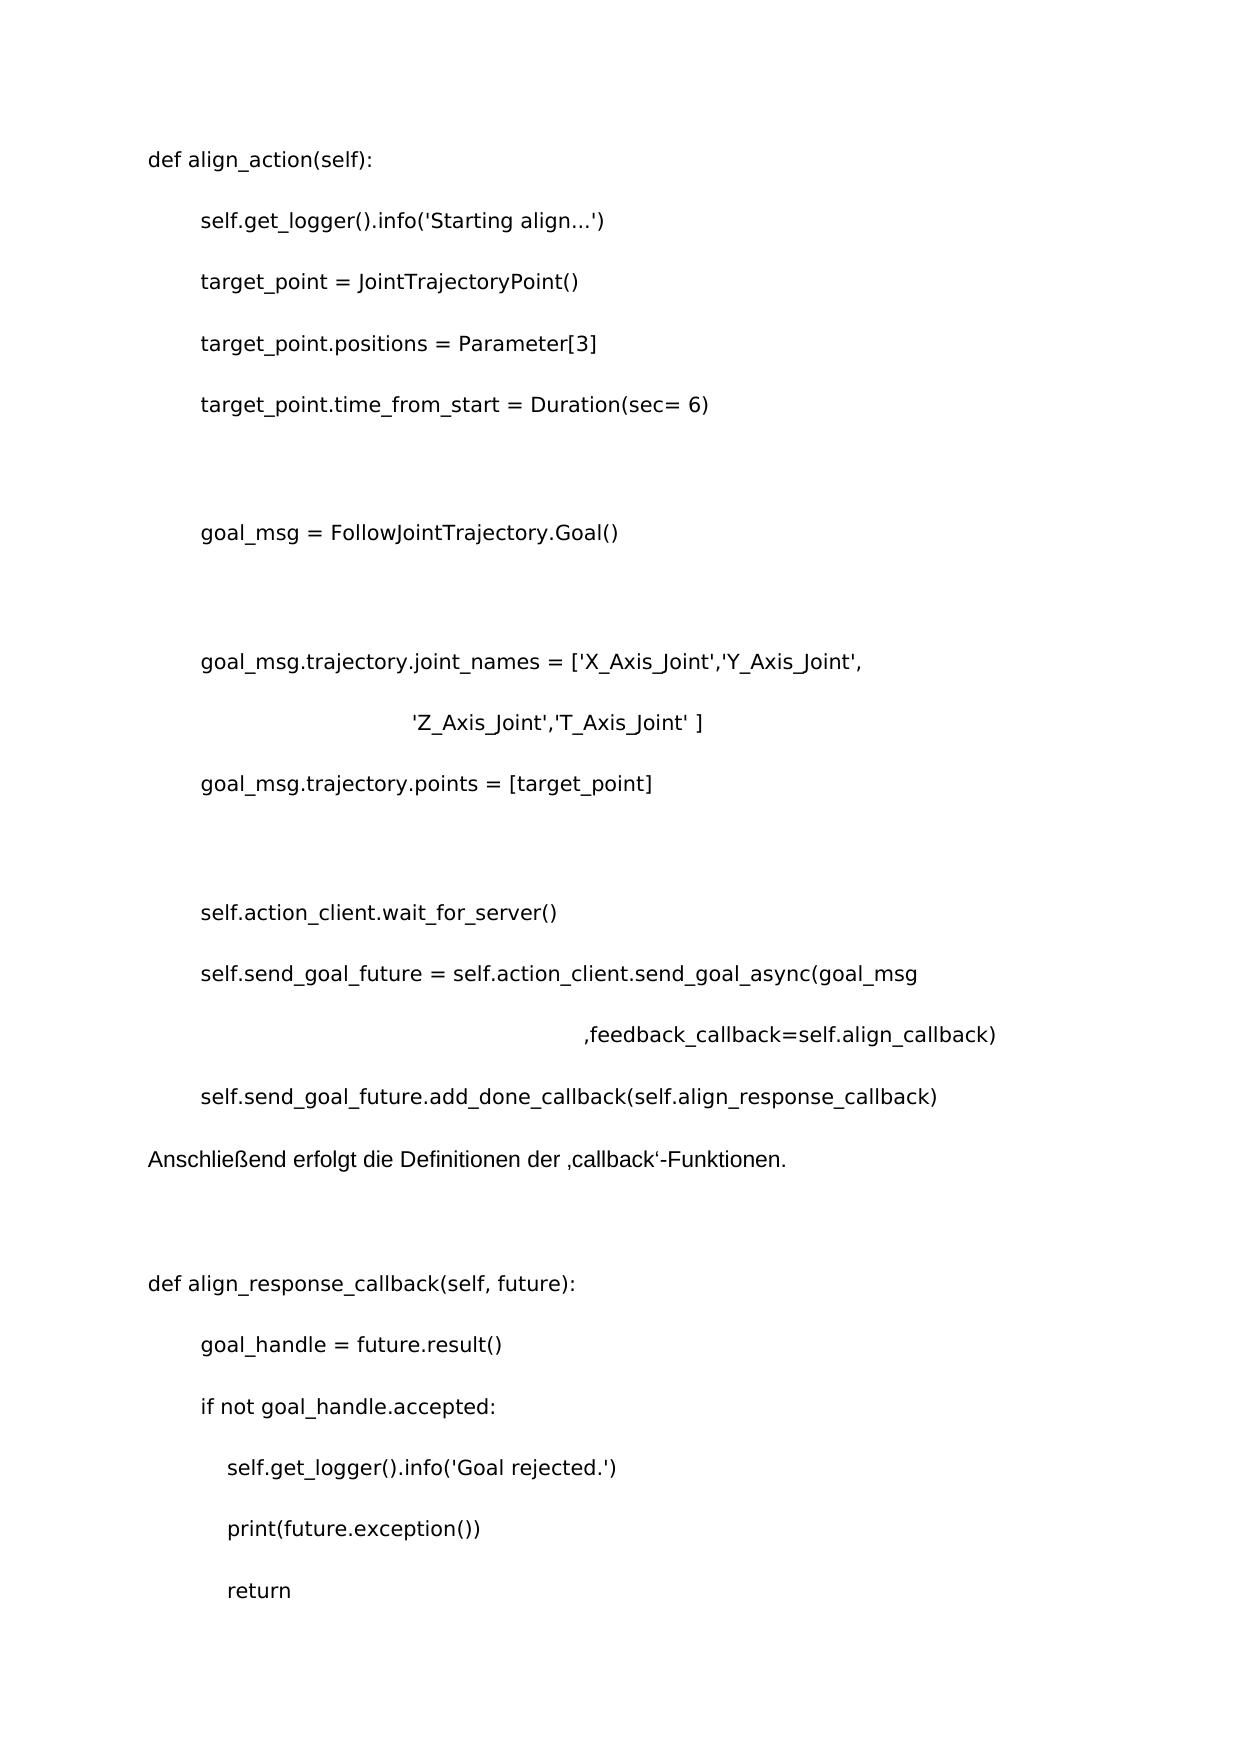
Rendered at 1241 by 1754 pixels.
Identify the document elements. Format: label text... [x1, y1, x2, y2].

text self.send_goal_future = self.action_client.send_goal_async(goal_msg [148, 962, 1122, 986]
text goal_handle = future.result() [148, 1333, 1122, 1358]
text goal_msg.trajectory.points = [target_point] [148, 772, 1122, 797]
text def align_action(self): [148, 148, 1122, 172]
text target_point = JointTrajectoryPoint() [148, 270, 1122, 295]
text target_point.positions = Parameter[3] [148, 332, 1122, 356]
text self.send_goal_future.add_done_callback(self.align_response_callback) [148, 1085, 1122, 1109]
text return [148, 1579, 1122, 1603]
text self.action_client.wait_for_server() [148, 901, 1122, 925]
text Anschließend erfolgt die Definitionen der ‚callback‘-Funktionen. [148, 1146, 1122, 1173]
text ,feedback_callback=self.align_callback) [148, 1023, 1122, 1048]
text target_point.time_from_start = Duration(sec= 6) [148, 393, 1122, 417]
text if not goal_handle.accepted: [148, 1395, 1122, 1419]
text print(future.exception()) [148, 1517, 1122, 1542]
text self.get_logger().info('Goal rejected.') [148, 1456, 1122, 1480]
text 'Z_Axis_Joint','T_Axis_Joint' ] [148, 711, 1122, 735]
text self.get_logger().info('Starting align...') [148, 209, 1122, 233]
text goal_msg = FollowJointTrajectory.Goal() [148, 521, 1122, 546]
text def align_response_callback(self, future): [148, 1272, 1122, 1296]
text goal_msg.trajectory.joint_names = ['X_Axis_Joint','Y_Axis_Joint', [148, 650, 1122, 674]
